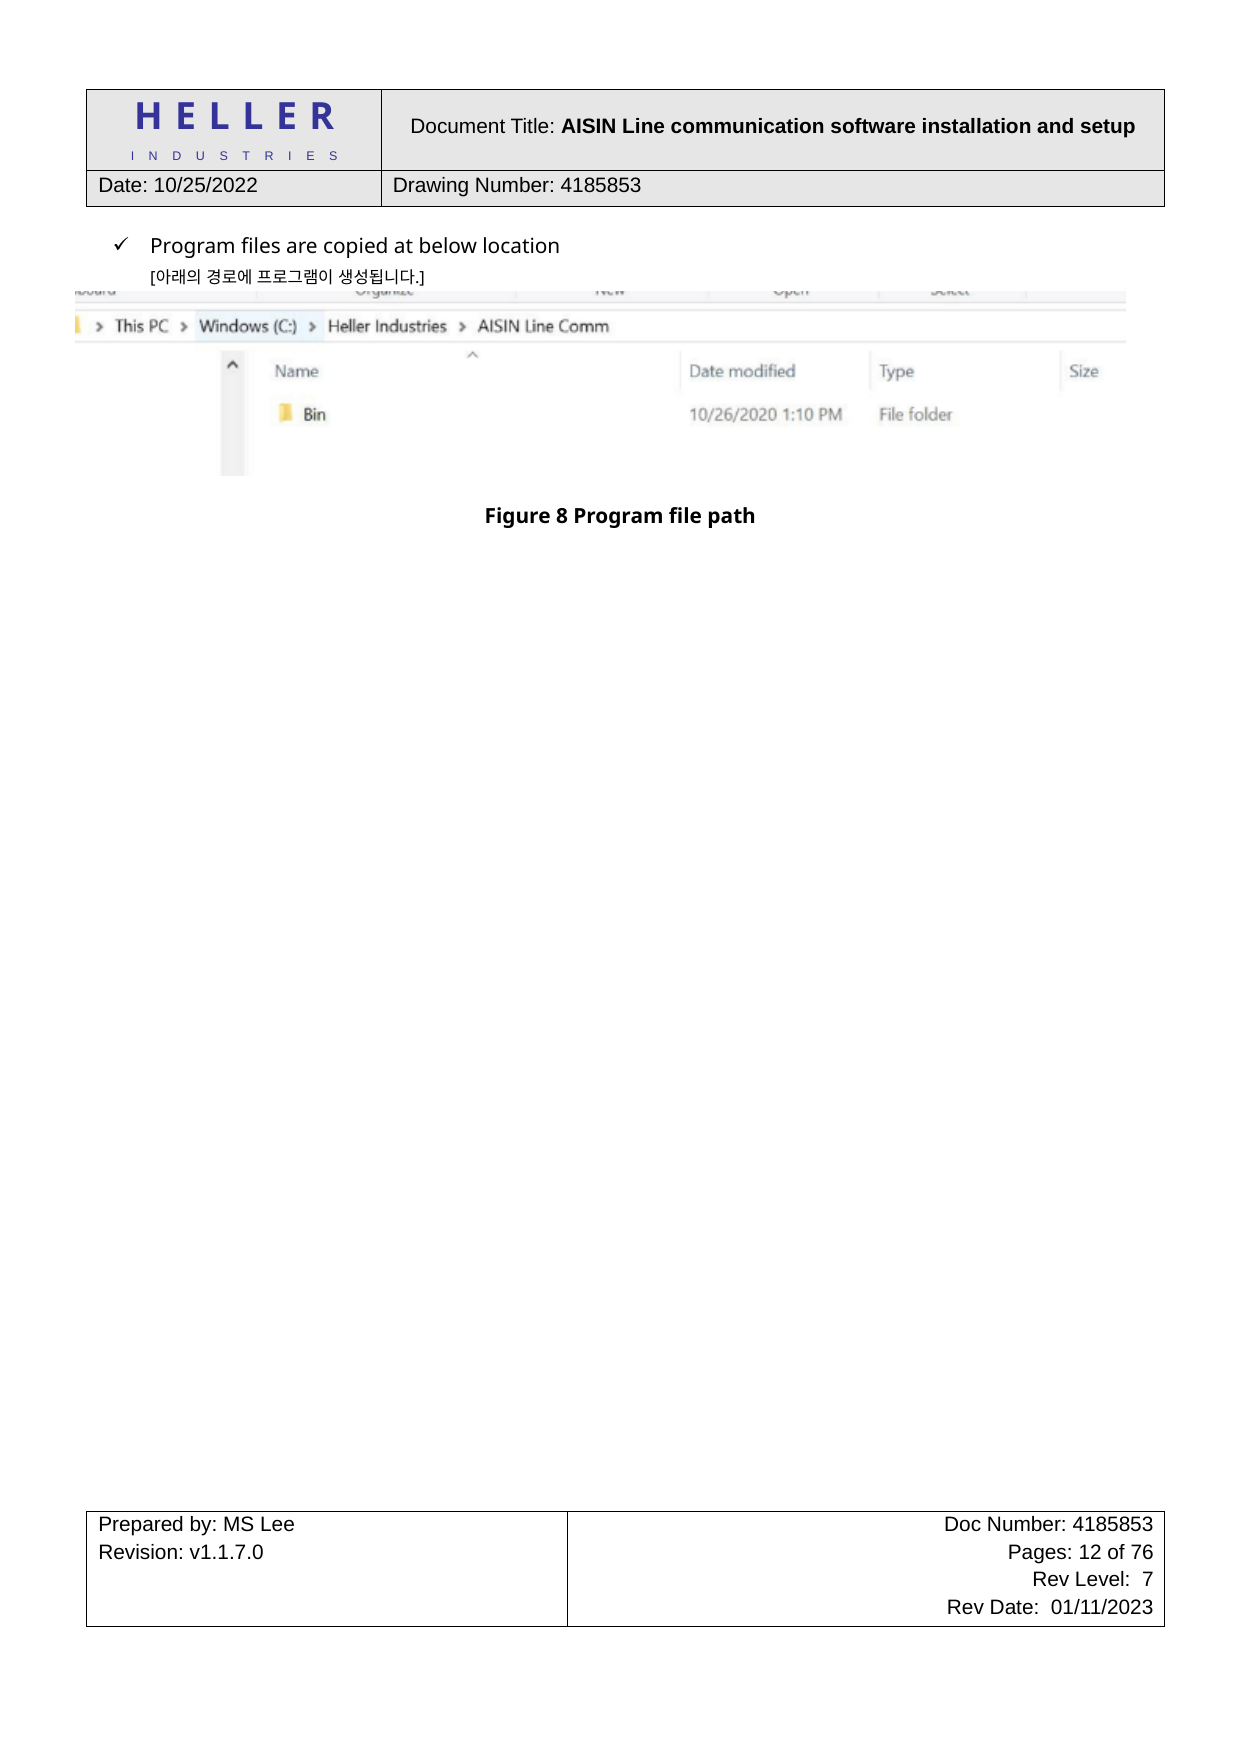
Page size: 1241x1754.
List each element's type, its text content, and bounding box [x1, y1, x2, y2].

text [아래의 경로에 프로그램이 생성됩니다.] [75, 264, 1165, 288]
text Figure 8 Program file path [75, 501, 1165, 529]
list Program files are copied at below location [112, 231, 1165, 260]
picture [75, 291, 1127, 476]
